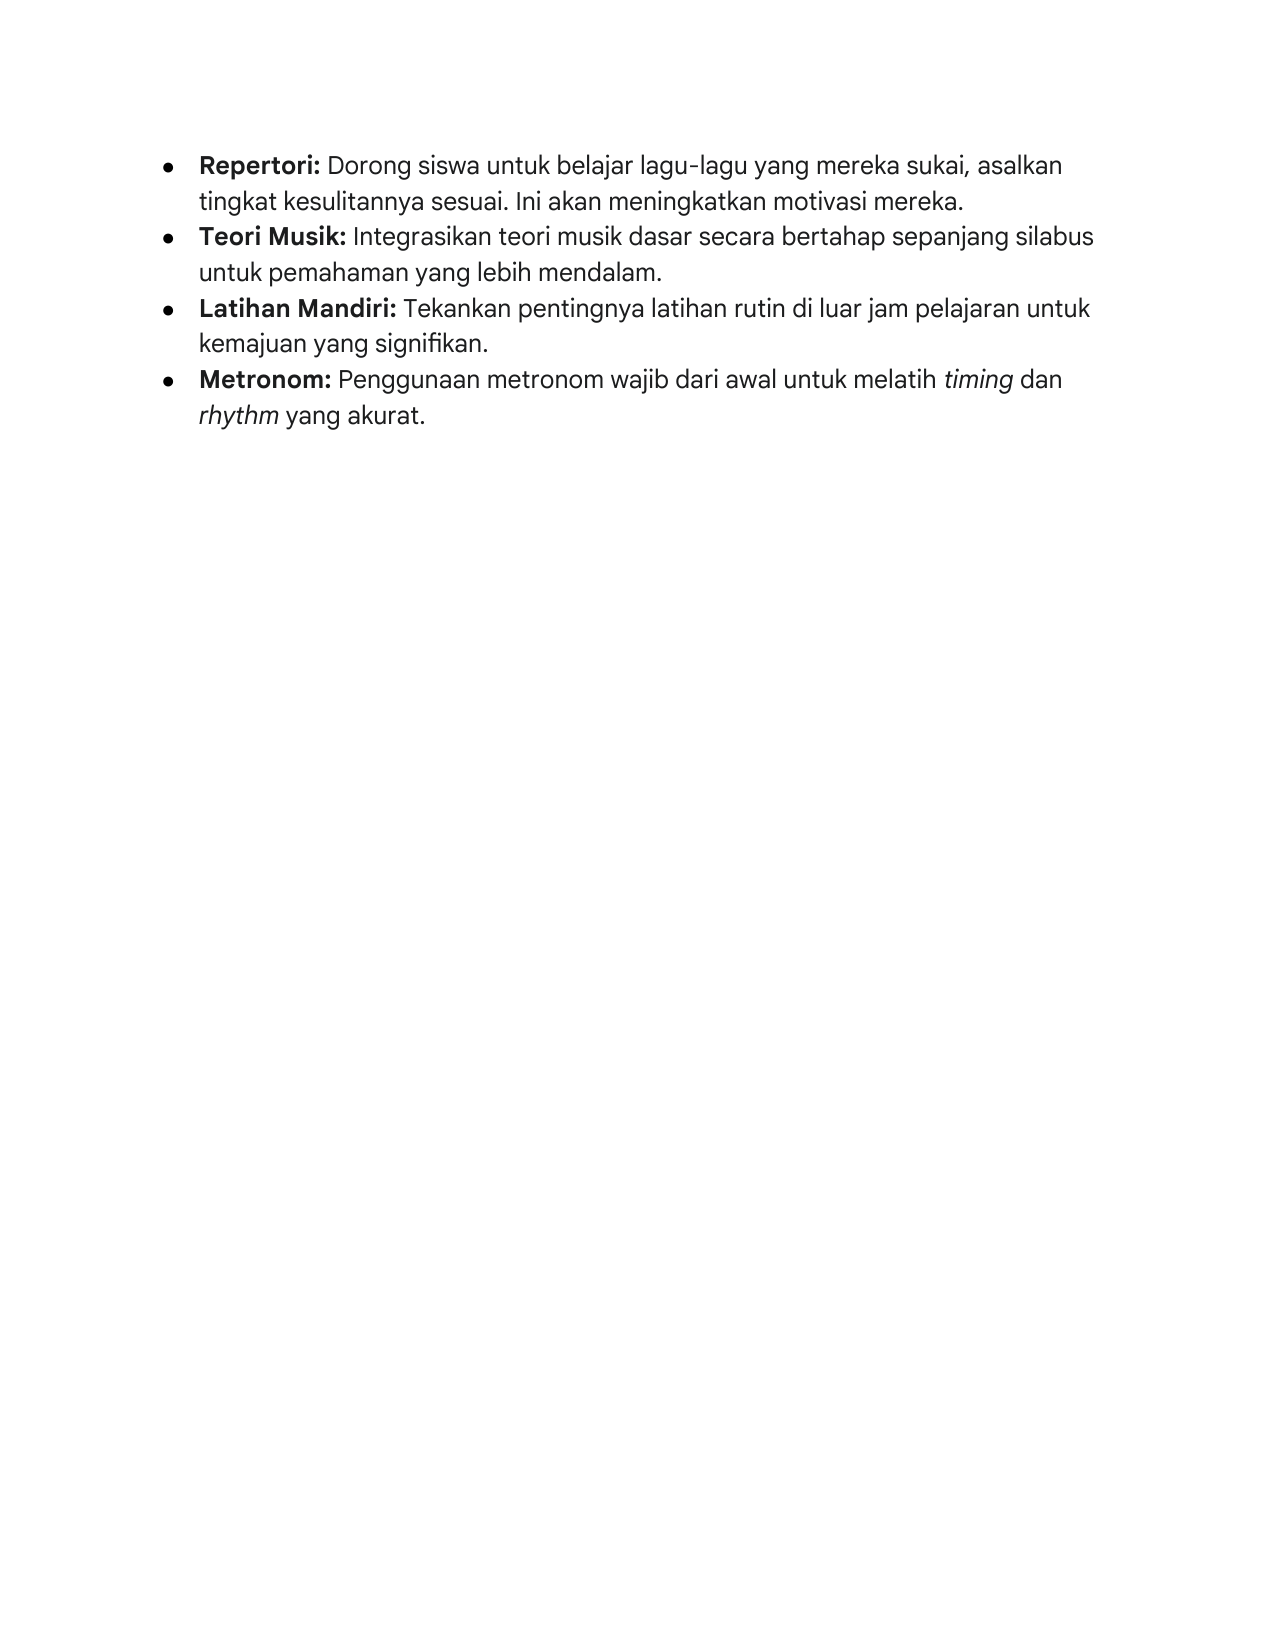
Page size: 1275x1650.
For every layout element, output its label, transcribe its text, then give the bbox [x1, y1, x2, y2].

list Teori Musik: Integrasikan teori musik dasar secara bertahap sepanjang silabus untuk pemahaman yang lebih mendalam. [161, 221, 1125, 288]
list Repertori: Dorong siswa untuk belajar lagu-lagu yang mereka sukai, asalkan tingkat kesulitannya sesuai. Ini akan meningkatkan motivasi mereka. [161, 150, 1125, 217]
list Latihan Mandiri: Tekankan pentingnya latihan rutin di luar jam pelajaran untuk kemajuan yang signifikan. [161, 293, 1125, 360]
list Metronom: Penggunaan metronom wajib dari awal untuk melatih timing dan rhythm yang akurat. [161, 364, 1125, 431]
